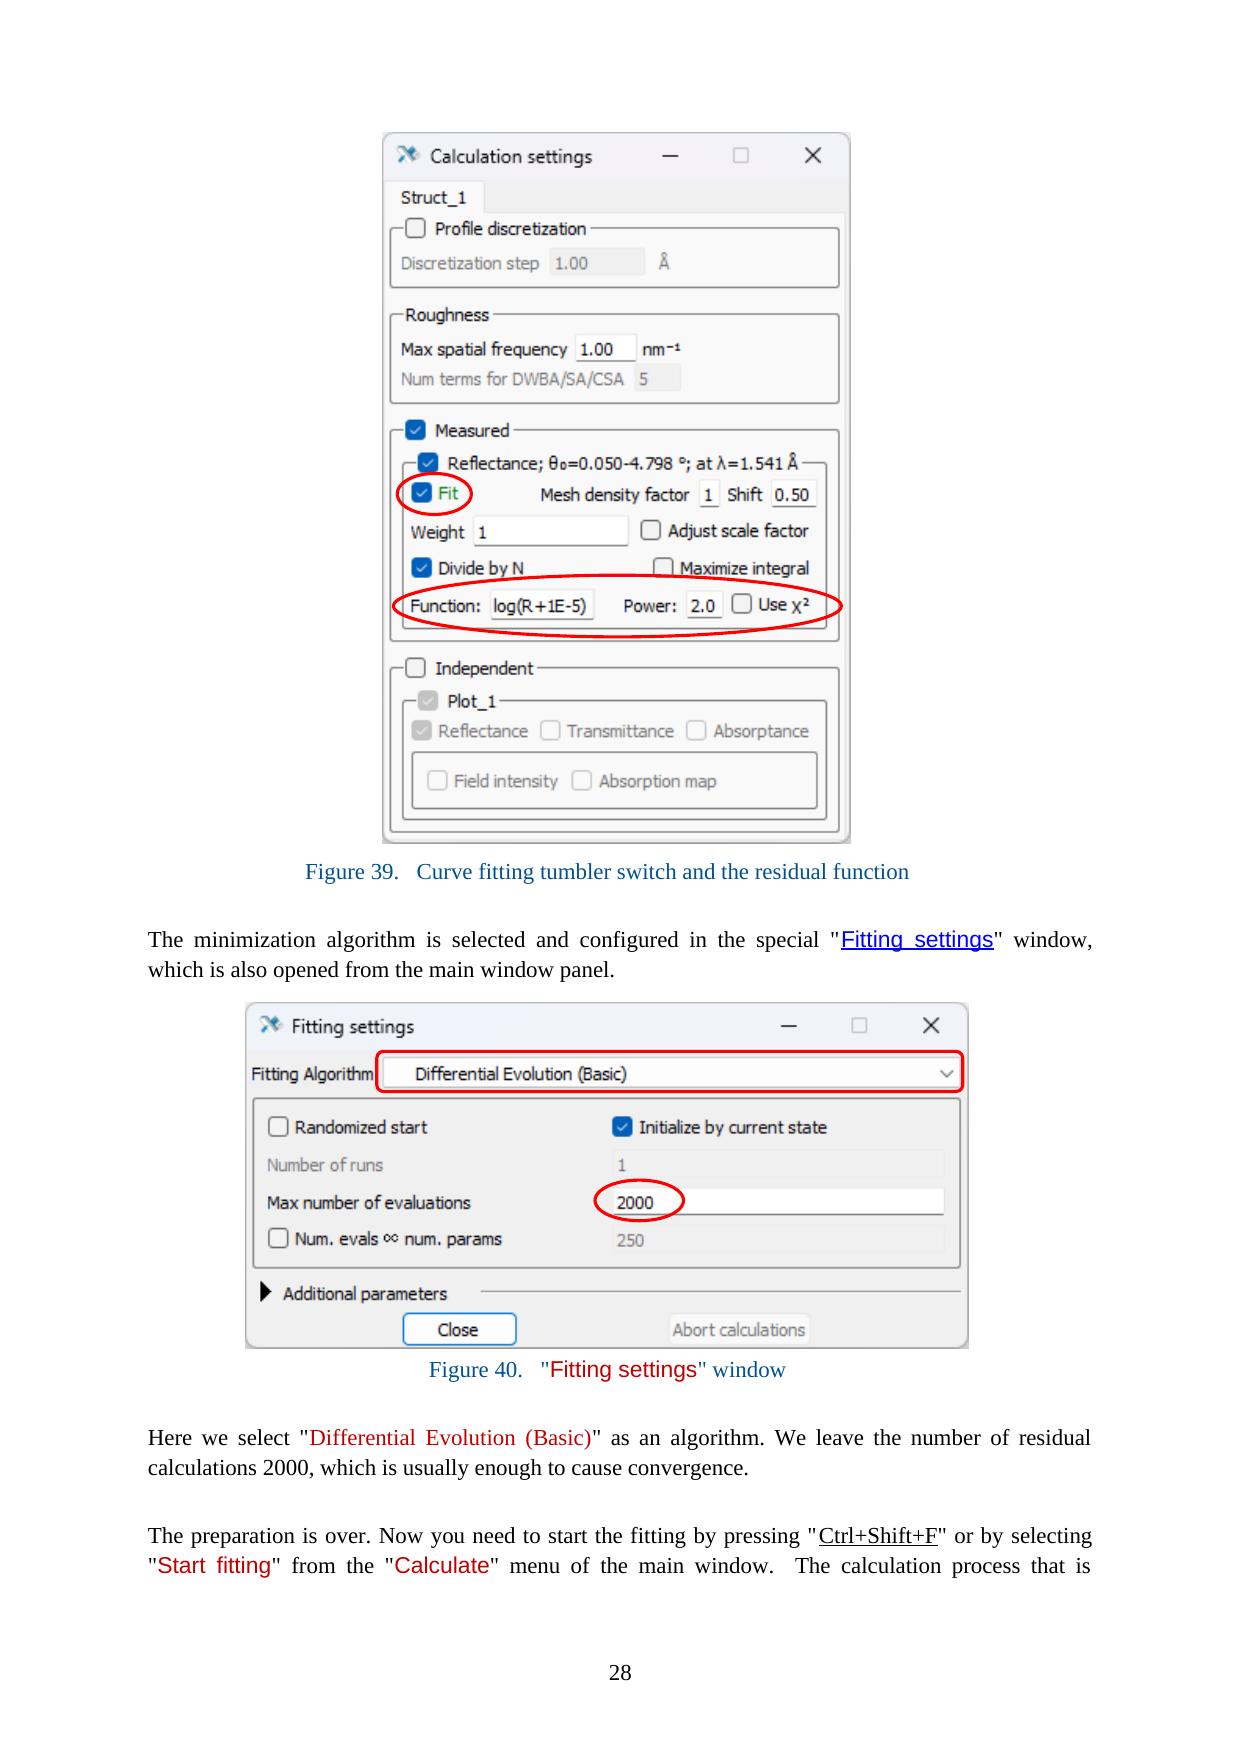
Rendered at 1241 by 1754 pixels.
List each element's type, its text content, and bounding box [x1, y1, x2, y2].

text Here we select "Differential Evolution (Basic)" as an algorithm. We leave the number of residual calculations 2000, which is usually enough to cause convergence. [148, 1424, 1093, 1480]
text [148, 1522, 1093, 1578]
text The minimization algorithm is selected and configured in the special "Fitting settings" window, which is also opened from the main window panel. [148, 926, 1093, 982]
picture [382, 132, 851, 844]
picture [245, 1002, 969, 1349]
